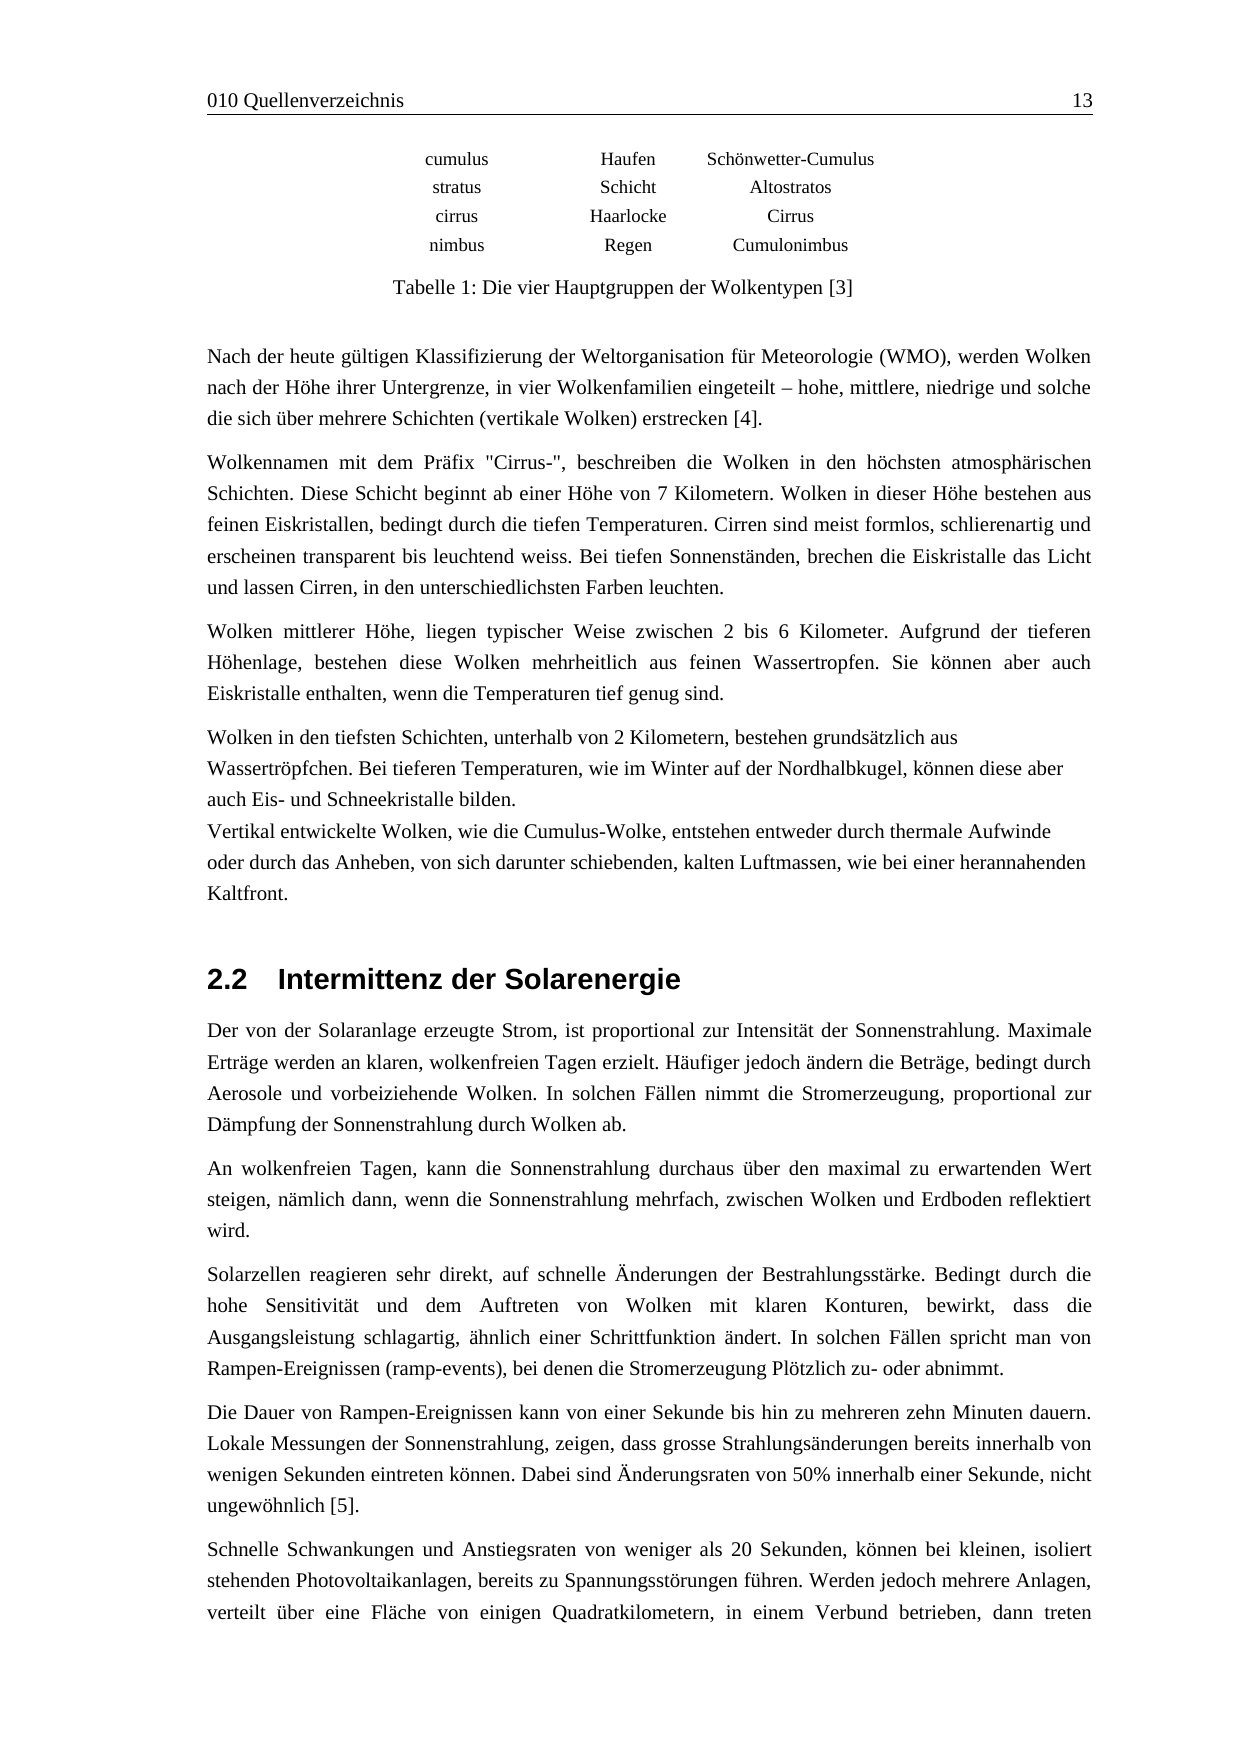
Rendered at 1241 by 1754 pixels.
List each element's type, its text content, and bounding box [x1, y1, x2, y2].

table_cell cirrus [359, 205, 554, 234]
table_cell cumulus [359, 148, 554, 176]
table_cell Cumulonimbus [702, 234, 879, 262]
text Der von der Solaranlage erzeugte Strom, ist proportional zur Intensität der Sonnenstrahlung. Maximale Erträge werden an klaren, wolkenfreien Tagen erzielt. Häufiger jedoch ändern die Beträge, bedingt durch Aerosole und vorbeiziehende Wolken. In solchen Fällen nimmt die Stromerzeugung, proportional zur Dämpfung der Sonnenstrahlung durch Wolken ab. [207, 1018, 1093, 1136]
table_cell Schicht [554, 176, 702, 205]
table_cell Cirrus [702, 205, 879, 234]
table_cell nimbus [359, 234, 554, 262]
text Nach der heute gültigen Klassifizierung der Weltorganisation für Meteorologie (WMO), werden Wolken nach der Höhe ihrer Untergrenze, in vier Wolkenfamilien eingeteilt – hohe, mittlere, niedrige und solche die sich über mehrere Schichten (vertikale Wolken) erstrecken [4]. [207, 343, 1093, 430]
table_cell Haarlocke [554, 205, 702, 234]
text Wolkennamen mit dem Präfix "Cirrus-", beschreiben die Wolken in den höchsten atmosphärischen Schichten. Diese Schicht beginnt ab einer Höhe von 7 Kilometern. Wolken in dieser Höhe bestehen aus feinen Eiskristallen, bedingt durch die tiefen Temperaturen. Cirren sind meist formlos, schlierenartig und erscheinen transparent bis leuchtend weiss. Bei tiefen Sonnenständen, brechen die Eiskristalle das Licht und lassen Cirren, in den unterschiedlichsten Farben leuchten. [207, 450, 1093, 599]
table_cell Haufen [554, 148, 702, 176]
text Solarzellen reagieren sehr direkt, auf schnelle Änderungen der Bestrahlungsstärke. Bedingt durch die hohe Sensitivität und dem Auftreten von Wolken mit klaren Konturen, bewirkt, dass die Ausgangsleistung schlagartig, ähnlich einer Schrittfunktion ändert. In solchen Fällen spricht man von Rampen-Ereignissen (ramp-events), bei denen die Stromerzeugung Plötzlich zu- oder abnimmt. [207, 1262, 1093, 1380]
text Tabelle 1: Die vier Hauptgruppen der Wolkentypen [3] [356, 275, 1093, 299]
text Die Dauer von Rampen-Ereignissen kann von einer Sekunde bis hin zu mehreren zehn Minuten dauern. Lokale Messungen der Sonnenstrahlung, zeigen, dass grosse Strahlungsänderungen bereits innerhalb von wenigen Sekunden eintreten können. Dabei sind Änderungsraten von 50% innerhalb einer Sekunde, nicht ungewöhnlich [5]. [207, 1399, 1093, 1517]
text An wolkenfreien Tagen, kann die Sonnenstrahlung durchaus über den maximal zu erwartenden Wert steigen, nämlich dann, wenn die Sonnenstrahlung mehrfach, zwischen Wolken und Erdboden reflektiert wird. [207, 1156, 1093, 1242]
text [207, 1537, 1093, 1624]
subtitle Intermittenz der Solarenergie [207, 962, 1093, 996]
table_cell stratus [359, 176, 554, 205]
table_cell Regen [554, 234, 702, 262]
table_cell Schönwetter-Cumulus [702, 148, 879, 176]
table_cell Altostratos [702, 176, 879, 205]
text Wolken in den tiefsten Schichten, unterhalb von 2 Kilometern, bestehen grundsätzlich aus Wassertröpfchen. Bei tieferen Temperaturen, wie im Winter auf der Nordhalbkugel, können diese aber auch Eis- und Schneekristalle bilden. Vertikal entwickelte Wolken, wie die Cumulus-Wolke, entstehen entweder durch thermale Aufwinde oder durch das Anheben, von sich darunter schiebenden, kalten Luftmassen, wie bei einer herannahenden Kaltfront. [207, 725, 1093, 905]
text Wolken mittlerer Höhe, liegen typischer Weise zwischen 2 bis 6 Kilometer. Aufgrund der tieferen Höhenlage, bestehen diese Wolken mehrheitlich aus feinen Wassertropfen. Sie können aber auch Eiskristalle enthalten, wenn die Temperaturen tief genug sind. [207, 618, 1093, 705]
